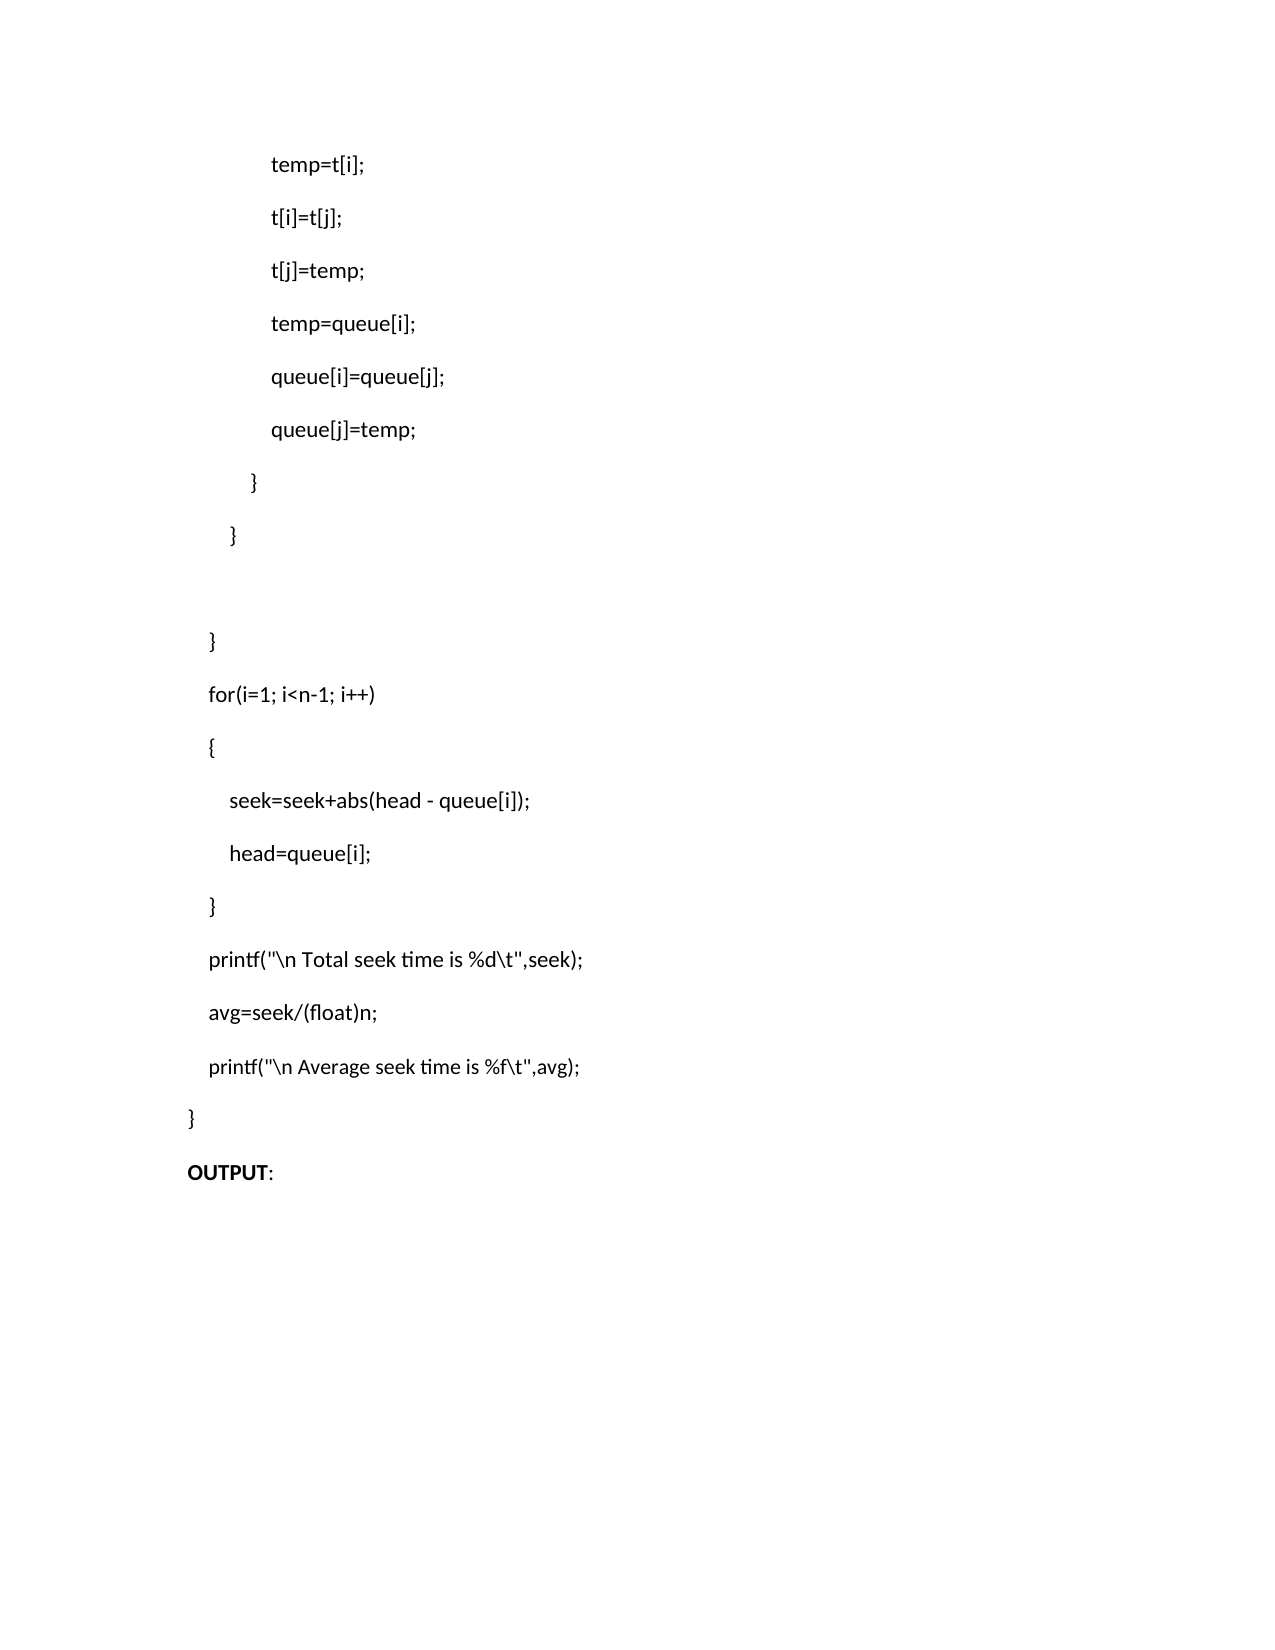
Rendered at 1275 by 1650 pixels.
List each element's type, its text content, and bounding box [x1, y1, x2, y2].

text t[j]=temp; [271, 256, 1125, 284]
text queue[j]=temp; [271, 415, 1125, 443]
text OUTPUT: [187, 1158, 1125, 1186]
text seek=seek+abs(head - queue[i]); [229, 786, 1125, 814]
text avg=seek/(float)n; [208, 998, 1125, 1027]
text } [250, 468, 1125, 496]
text printf("\n Average seek time is %f\t",avg); [208, 1053, 1125, 1079]
text temp=queue[i]; [271, 309, 1125, 337]
text printf("\n Total seek time is %d\t",seek); [208, 946, 1125, 973]
text temp=t[i]; [271, 150, 1125, 178]
text } [229, 521, 1125, 549]
text head=queue[i]; [229, 839, 1125, 867]
text for(i=1; i<n-1; i++) [208, 680, 1125, 708]
text } [208, 892, 1125, 920]
text } [208, 627, 1125, 655]
text queue[i]=queue[j]; [271, 362, 1125, 390]
text { [208, 733, 1125, 761]
text t[i]=t[j]; [271, 203, 1125, 231]
text } [187, 1104, 1125, 1132]
